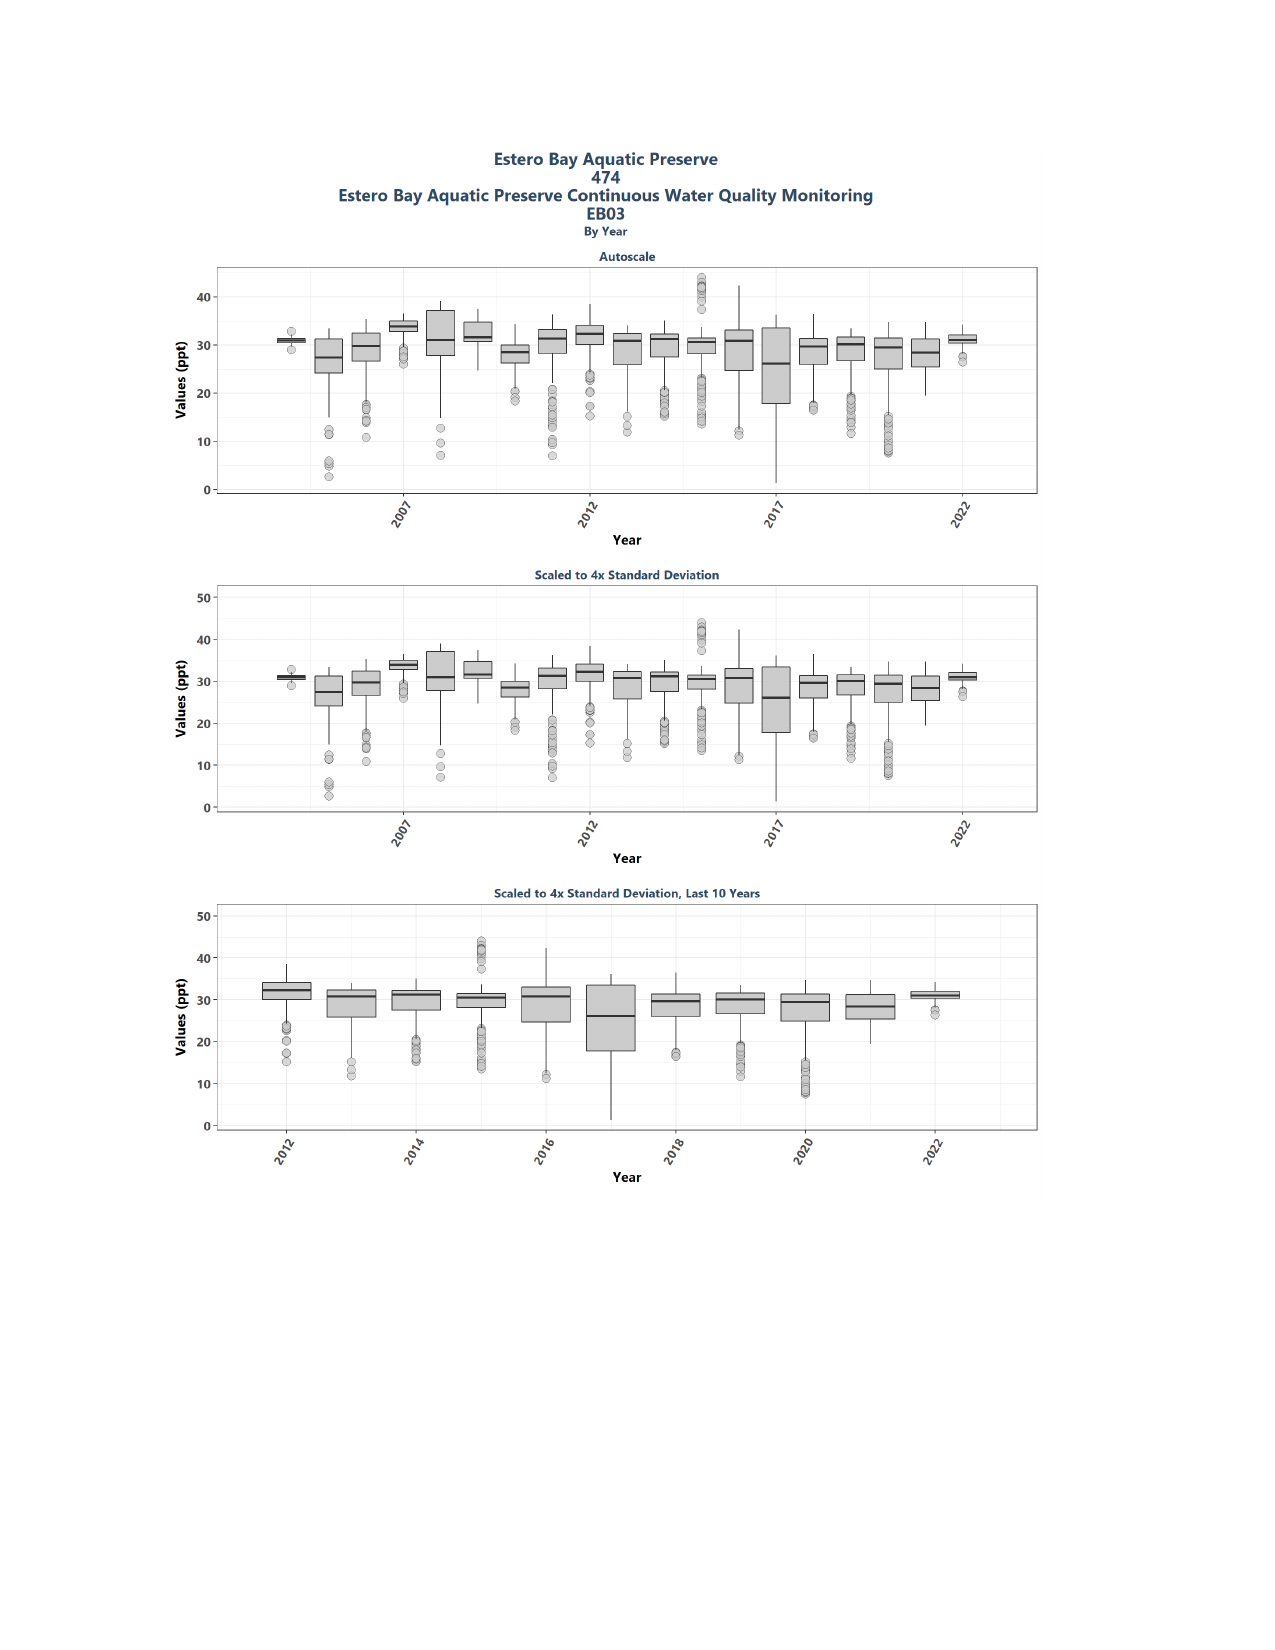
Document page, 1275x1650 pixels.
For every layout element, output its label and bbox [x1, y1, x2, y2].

picture [168, 150, 1044, 1200]
